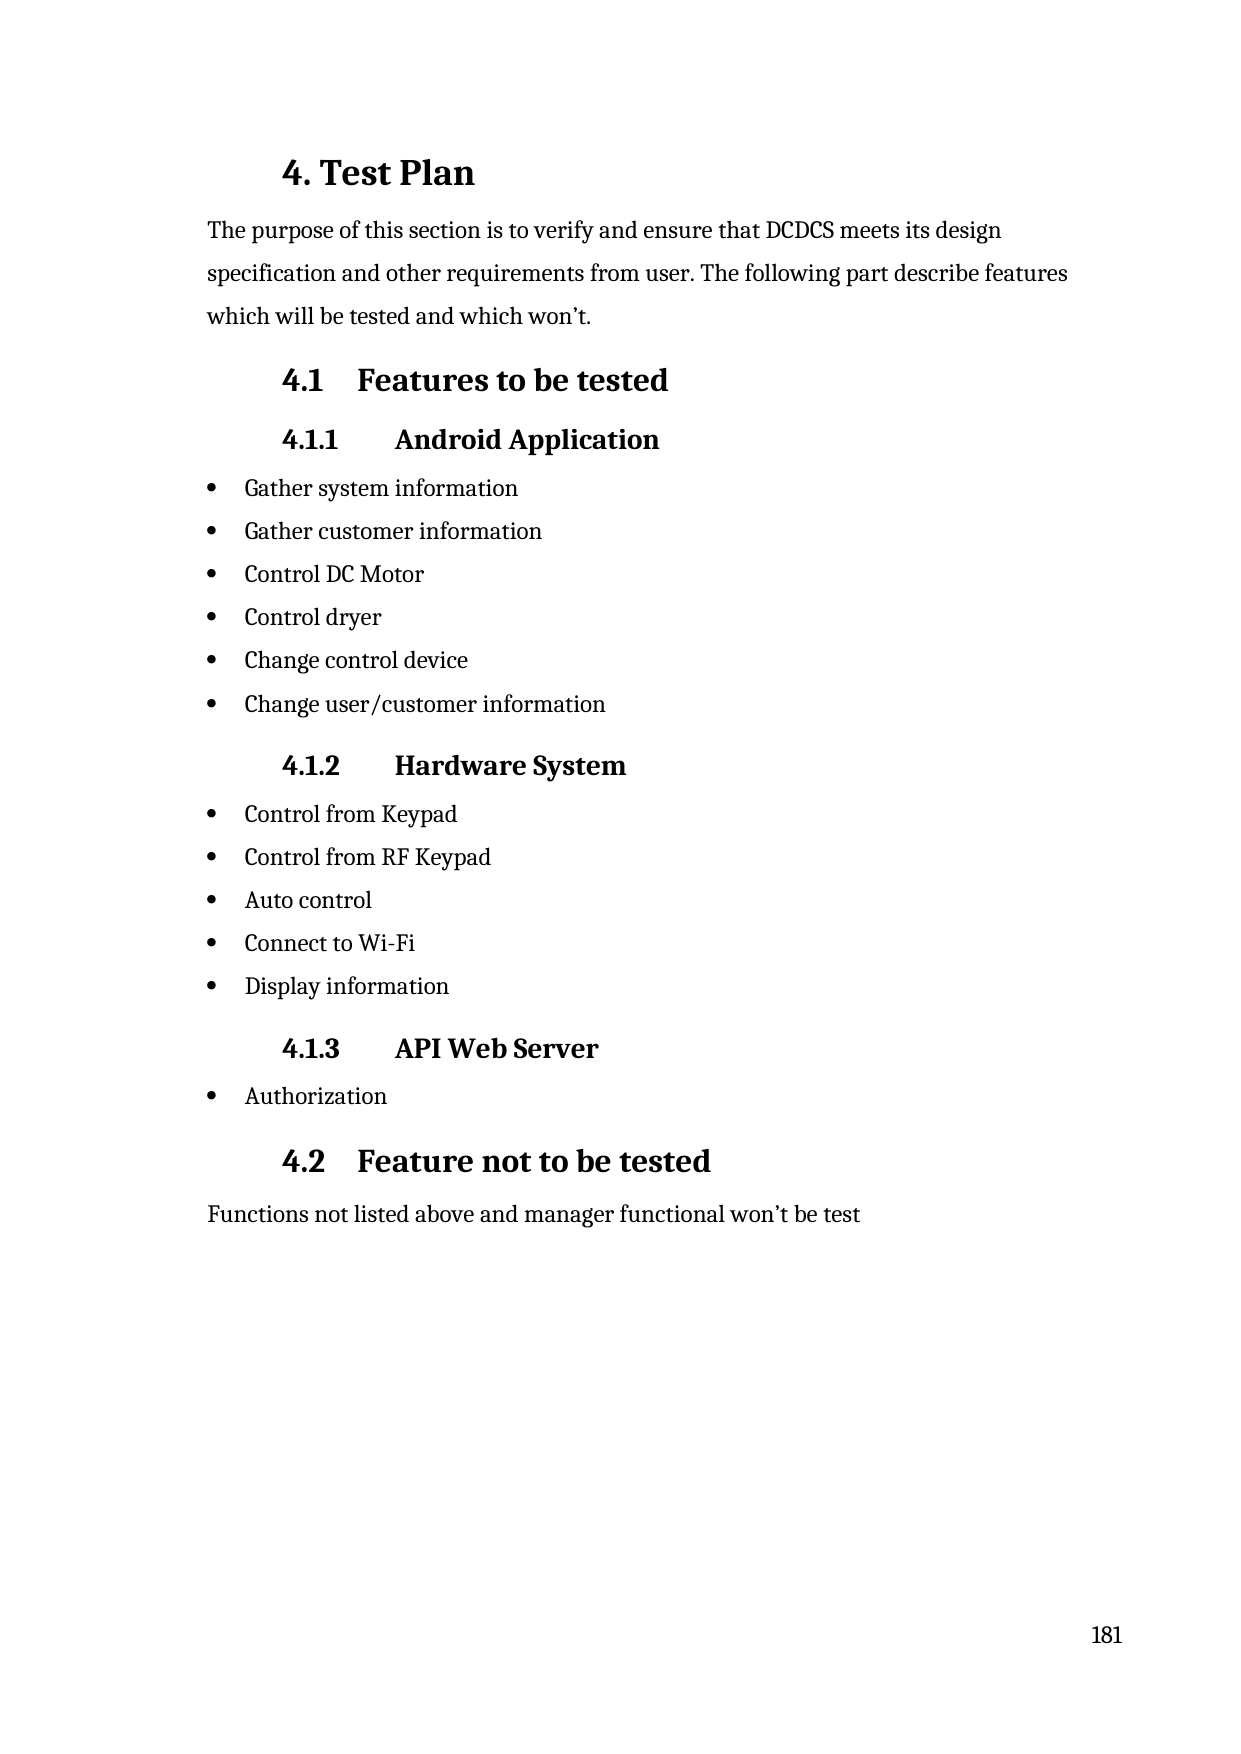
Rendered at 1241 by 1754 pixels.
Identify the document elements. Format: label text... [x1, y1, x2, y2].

list Connect to Wi-Fi [207, 929, 1122, 958]
subtitle Feature not to be tested [282, 1142, 1122, 1180]
subtitle Features to be tested [282, 362, 1122, 400]
text The purpose of this section is to verify and ensure that DCDCS meets its design specification and other requirements from user. The following part describe features which will be tested and which won’t. [207, 216, 1122, 331]
list Change control device [207, 646, 1122, 675]
list Auto control [207, 886, 1122, 914]
list Gather customer information [207, 517, 1122, 546]
list Control DC Motor [207, 560, 1122, 589]
subtitle Hardware System [282, 749, 1122, 783]
list Control from RF Keypad [207, 843, 1122, 871]
list Gather system information [207, 474, 1122, 503]
list Control dryer [207, 603, 1122, 632]
subtitle Android Application [282, 423, 1122, 457]
list Control from Keypad [207, 799, 1122, 828]
subtitle Test Plan [282, 151, 1122, 194]
text Functions not listed above and manager functional won’t be test [207, 1199, 1122, 1228]
list Change user/customer information [207, 689, 1122, 718]
list Display information [207, 972, 1122, 1001]
list Authorization [207, 1082, 1122, 1111]
subtitle API Web Server [282, 1032, 1122, 1065]
